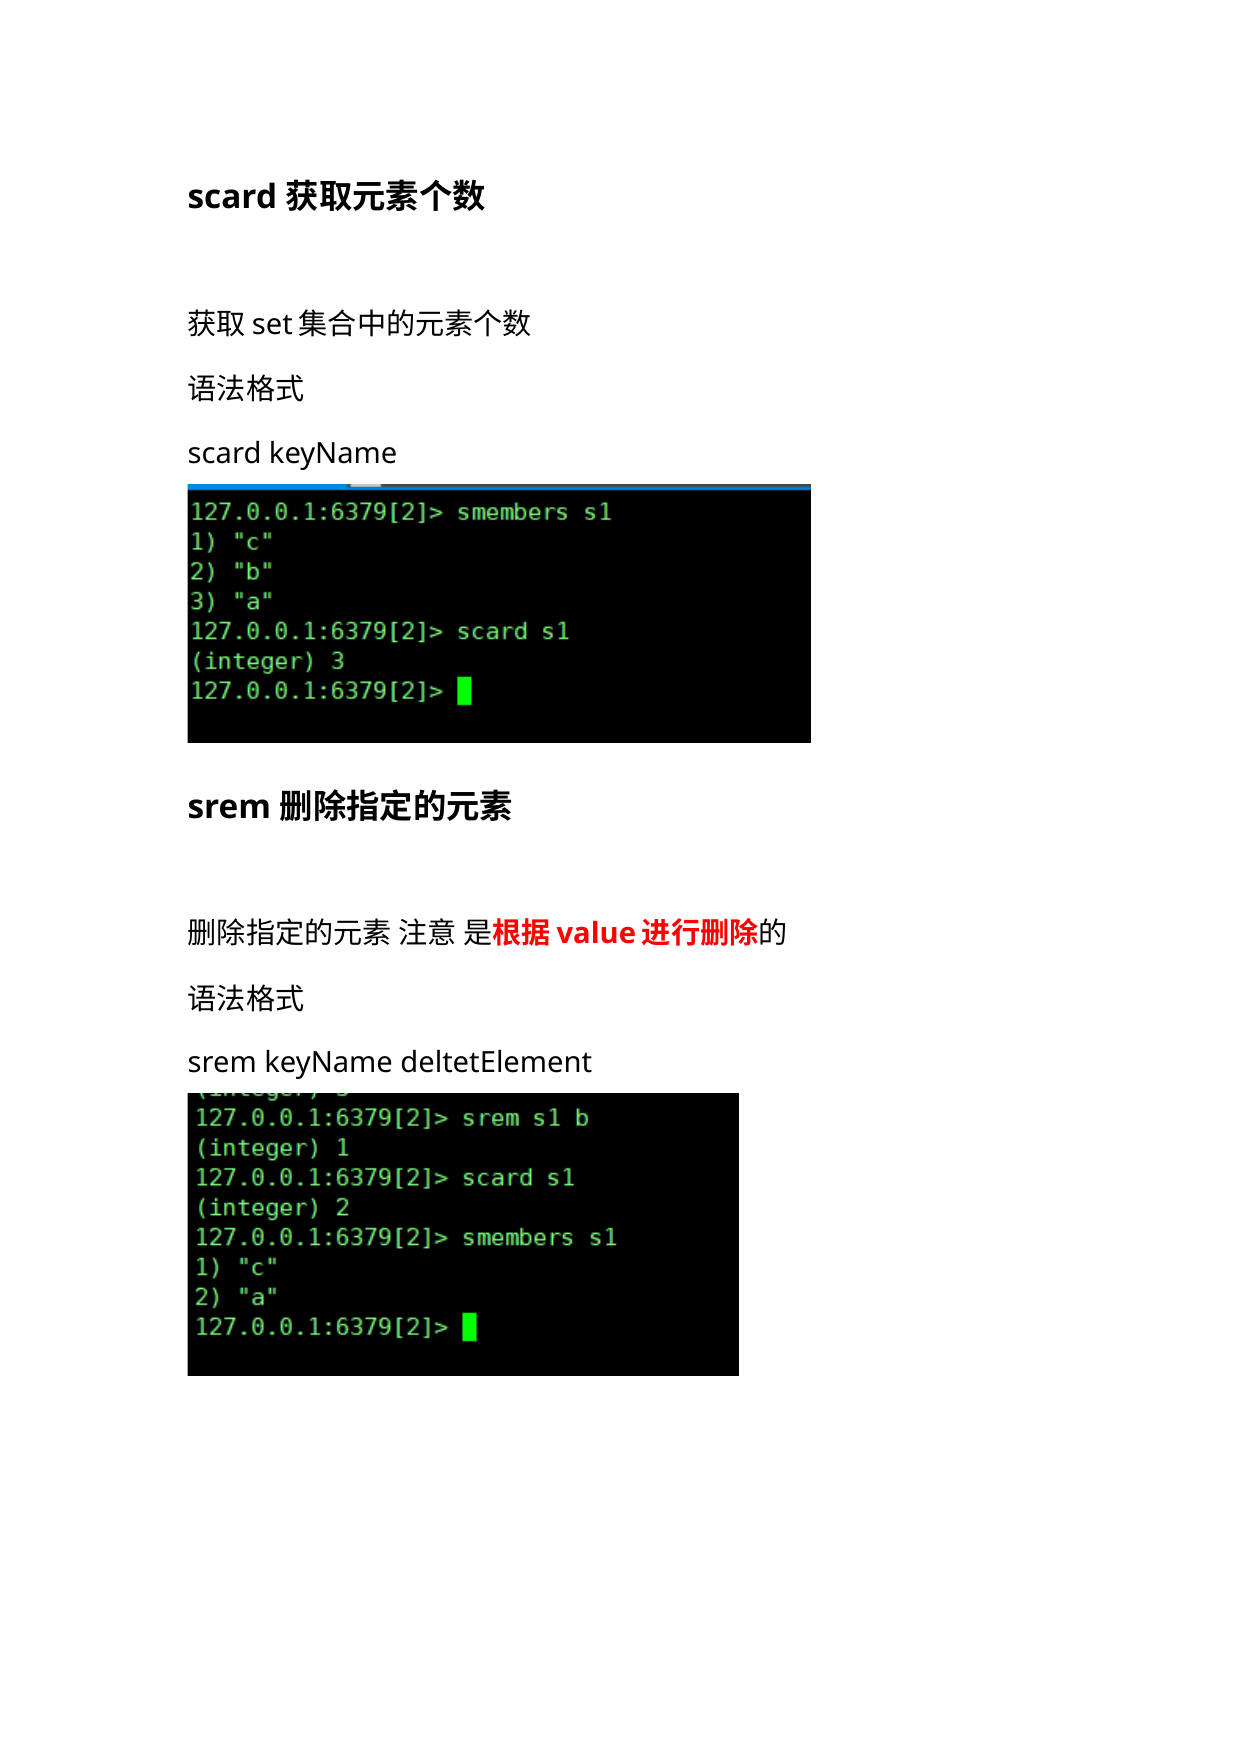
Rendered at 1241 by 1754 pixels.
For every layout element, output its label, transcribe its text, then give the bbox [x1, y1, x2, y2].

text 语法格式 [187, 964, 1053, 1029]
subtitle scard 获取元素个数 [187, 162, 1053, 227]
picture [187, 484, 811, 743]
text 删除指定的元素 注意 是根据value进行删除的 [187, 899, 1053, 964]
text 获取set集合中的元素个数 [187, 289, 1053, 354]
text srem keyName deltetElement [187, 1029, 1053, 1094]
picture [187, 1093, 739, 1376]
text 语法格式 [187, 354, 1053, 419]
subtitle srem 删除指定的元素 [187, 771, 1053, 836]
text scard keyName [187, 419, 1053, 484]
